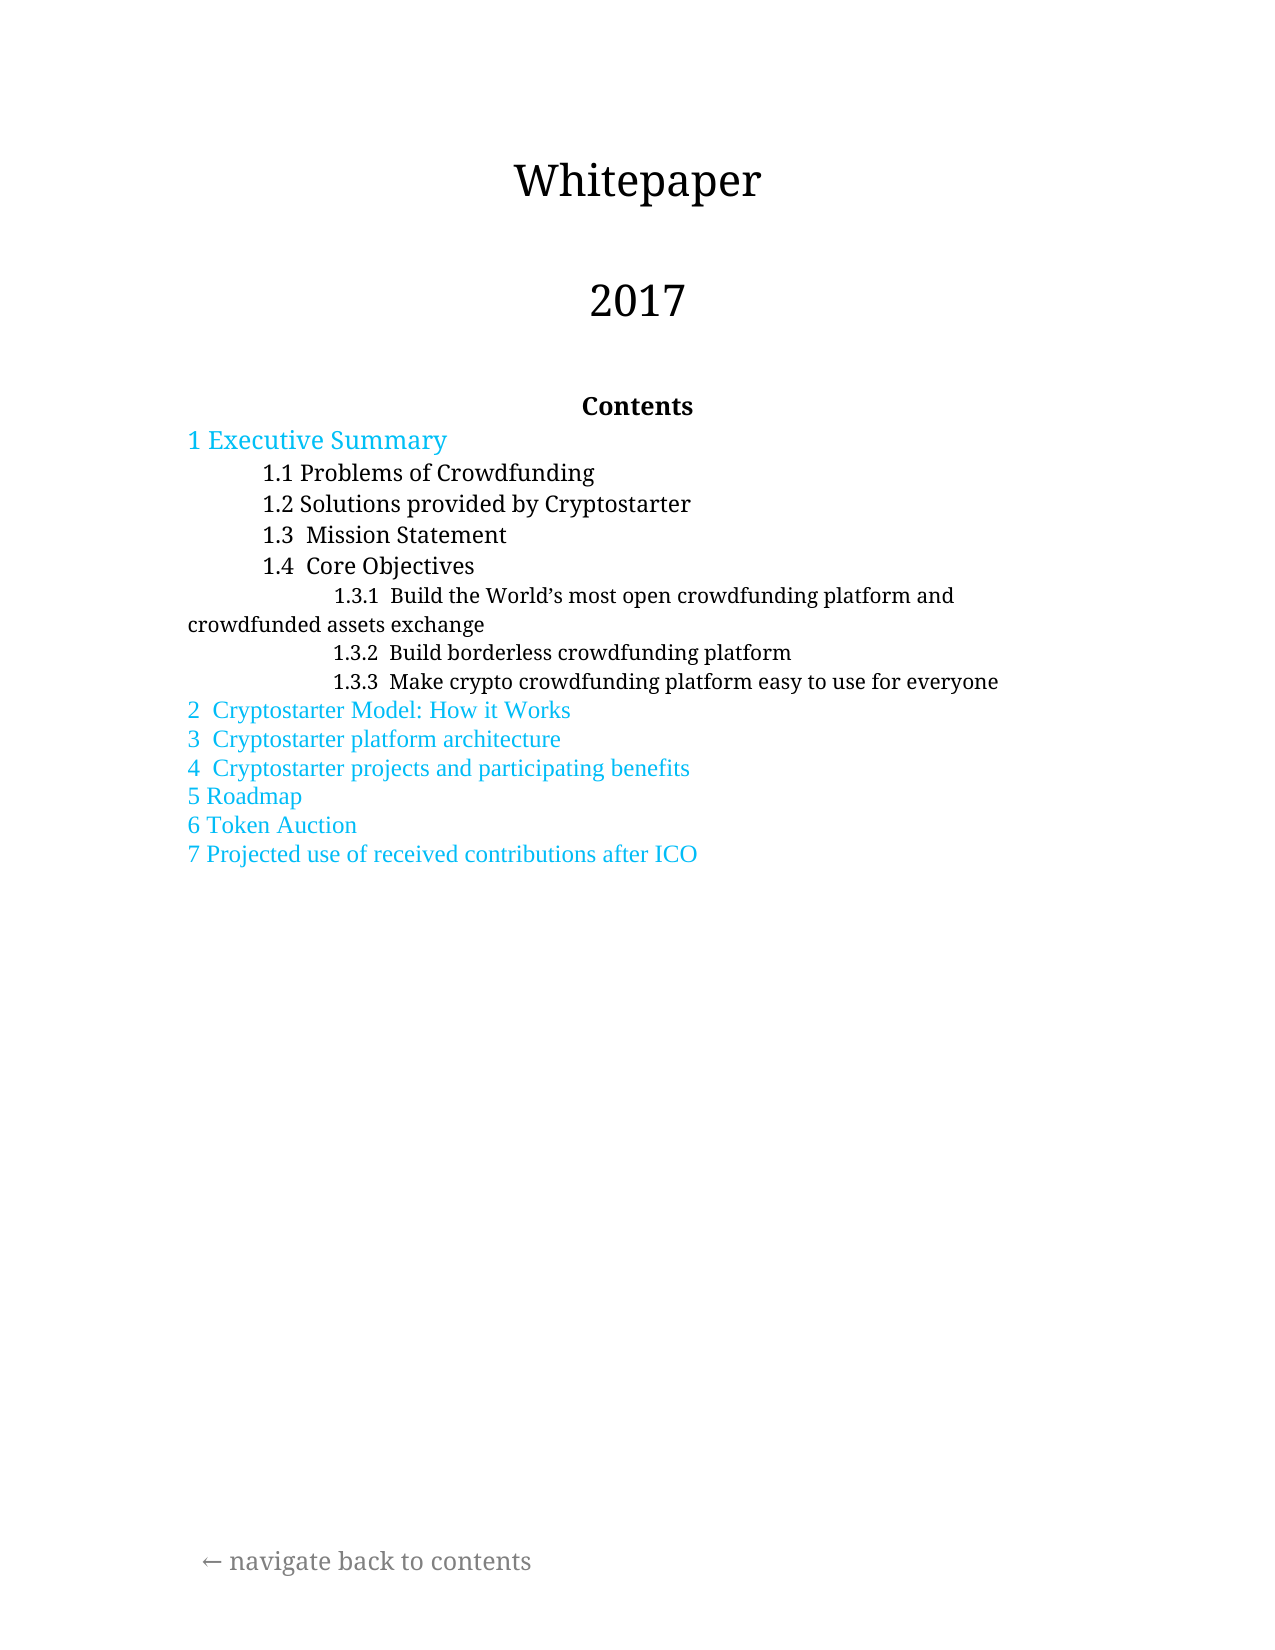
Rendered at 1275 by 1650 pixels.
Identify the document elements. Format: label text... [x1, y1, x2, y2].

text 3 Cryptostarter platform architecture [187, 724, 1087, 753]
text 1.4 Core Objectives [187, 550, 1087, 581]
text 1.3.3 Make crypto crowdfunding platform easy to use for everyone [187, 667, 1087, 695]
text 1.3 Mission Statement [187, 519, 1087, 550]
text 5 Roadmap [187, 781, 1087, 810]
text 1.3.2 Build borderless crowdfunding platform [187, 638, 1087, 667]
text Whitepaper [187, 150, 1087, 209]
text 1.1 Problems of Crowdfunding [187, 456, 1087, 488]
text 1.3.1 Build the World’s most open crowdfunding platform and crowdfunded assets exchange [187, 581, 1087, 638]
text 1.2 Solutions provided by Cryptostarter [187, 488, 1087, 519]
text 1 Executive Summary [187, 422, 1087, 456]
text 6 Token Auction [187, 810, 1087, 839]
text Contents [187, 388, 1087, 422]
text 2017 [187, 269, 1087, 329]
text 2 Cryptostarter Model: How it Works [187, 695, 1087, 724]
text 4 Cryptostarter projects and participating benefits [187, 753, 1087, 781]
text 7 Projected use of received contributions after ICO [187, 839, 1087, 868]
